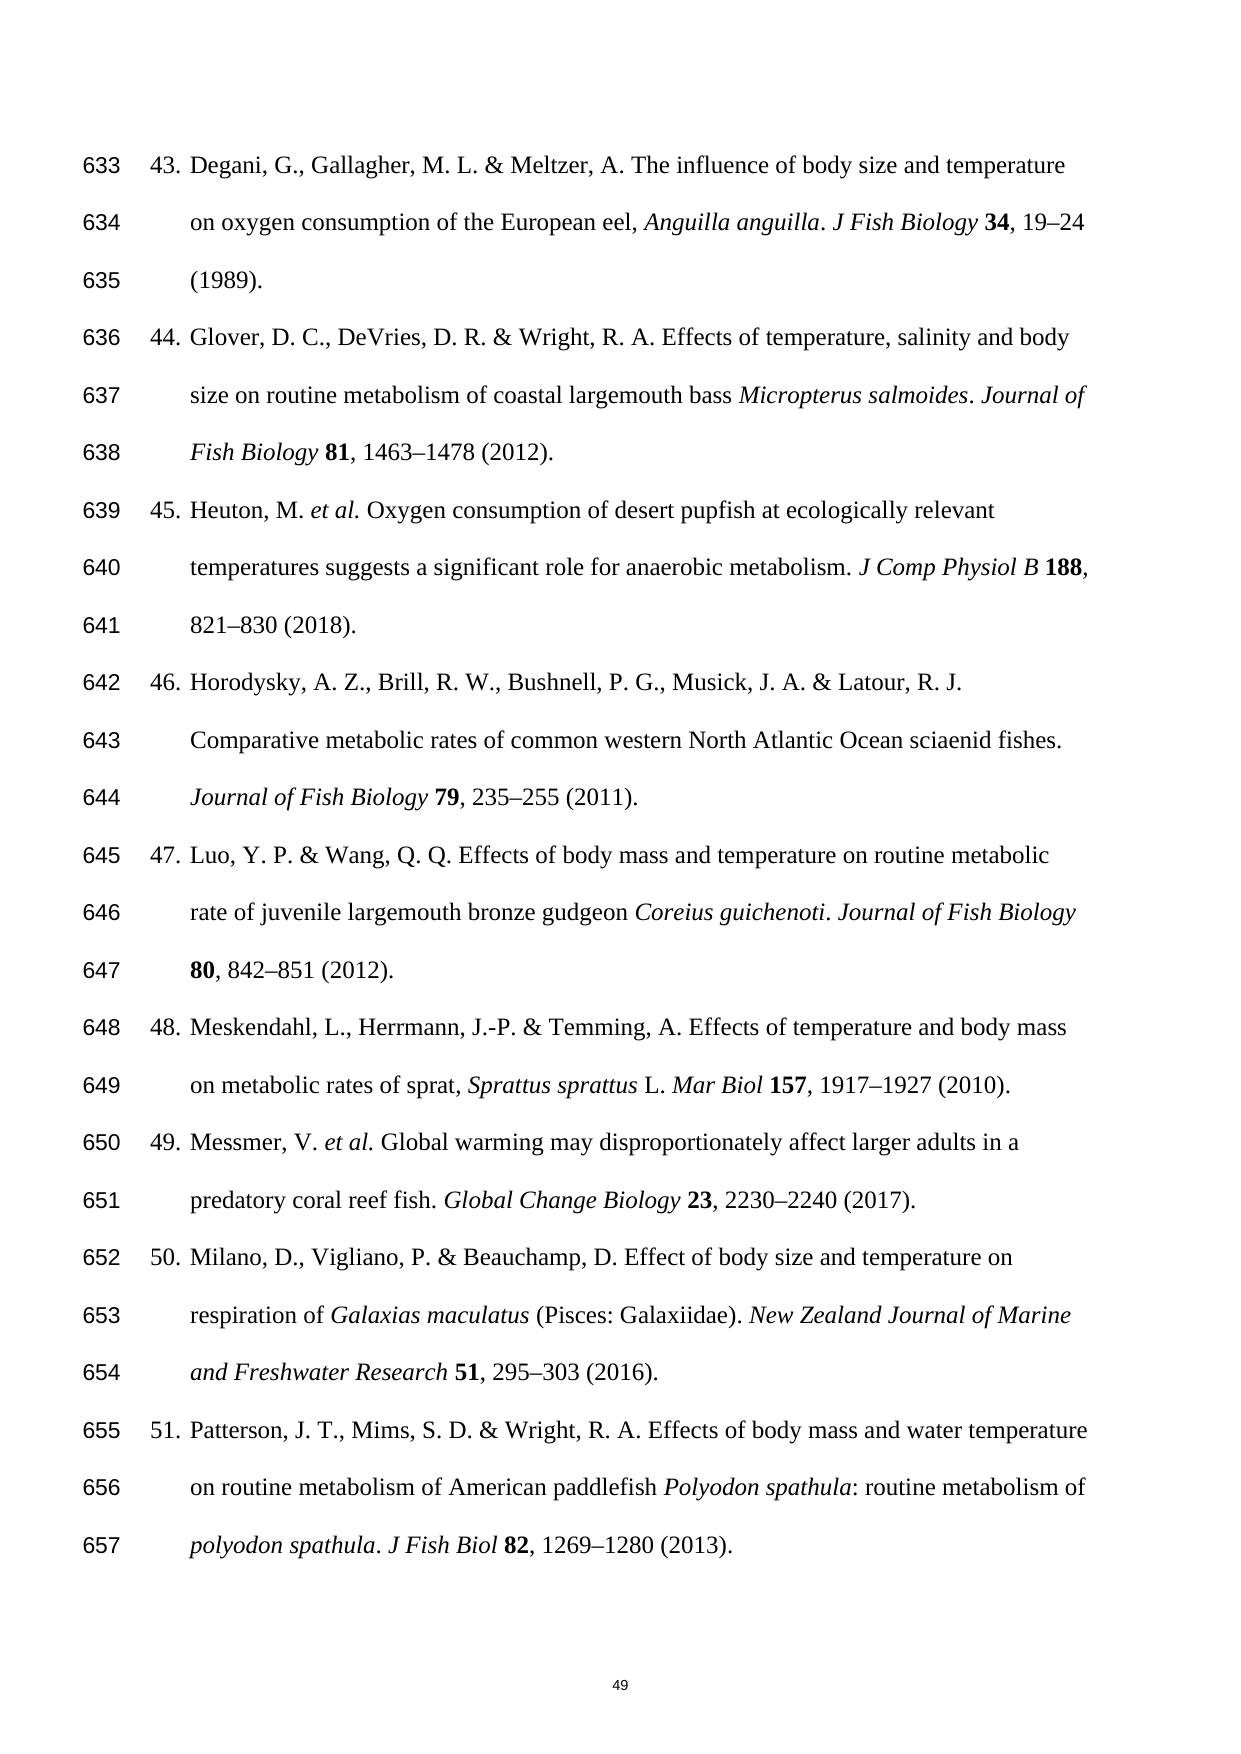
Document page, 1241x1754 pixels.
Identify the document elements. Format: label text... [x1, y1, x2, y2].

text 44. Glover, D. C., DeVries, D. R. & Wright, R. A. Effects of temperature, salinity and body size on routine metabolism of coastal largemouth bass Micropterus salmoides. Journal of Fish Biology 81, 1463–1478 (2012). [150, 322, 1090, 466]
text 47. Luo, Y. P. & Wang, Q. Q. Effects of body mass and temperature on routine metabolic rate of juvenile largemouth bronze gudgeon Coreius guichenoti. Journal of Fish Biology 80, 842–851 (2012). [150, 840, 1090, 984]
text 50. Milano, D., Vigliano, P. & Beauchamp, D. Effect of body size and temperature on respiration of Galaxias maculatus (Pisces: Galaxiidae). New Zealand Journal of Marine and Freshwater Research 51, 295–303 (2016). [150, 1242, 1090, 1386]
text 51. Patterson, J. T., Mims, S. D. & Wright, R. A. Effects of body mass and water temperature on routine metabolism of American paddlefish Polyodon spathula: routine metabolism of polyodon spathula. J Fish Biol 82, 1269–1280 (2013). [150, 1415, 1090, 1559]
text 43. Degani, G., Gallagher, M. L. & Meltzer, A. The influence of body size and temperature on oxygen consumption of the European eel, Anguilla anguilla. J Fish Biology 34, 19–24 (1989). [150, 150, 1090, 294]
text 45. Heuton, M. et al. Oxygen consumption of desert pupfish at ecologically relevant temperatures suggests a significant role for anaerobic metabolism. J Comp Physiol B 188, 821–830 (2018). [150, 495, 1090, 639]
text 48. Meskendahl, L., Herrmann, J.-P. & Temming, A. Effects of temperature and body mass on metabolic rates of sprat, Sprattus sprattus L. Mar Biol 157, 1917–1927 (2010). [150, 1012, 1090, 1099]
text 49. Messmer, V. et al. Global warming may disproportionately affect larger adults in a predatory coral reef fish. Global Change Biology 23, 2230–2240 (2017). [150, 1127, 1090, 1214]
text 46. Horodysky, A. Z., Brill, R. W., Bushnell, P. G., Musick, J. A. & Latour, R. J. Comparative metabolic rates of common western North Atlantic Ocean sciaenid fishes. Journal of Fish Biology 79, 235–255 (2011). [150, 667, 1090, 811]
